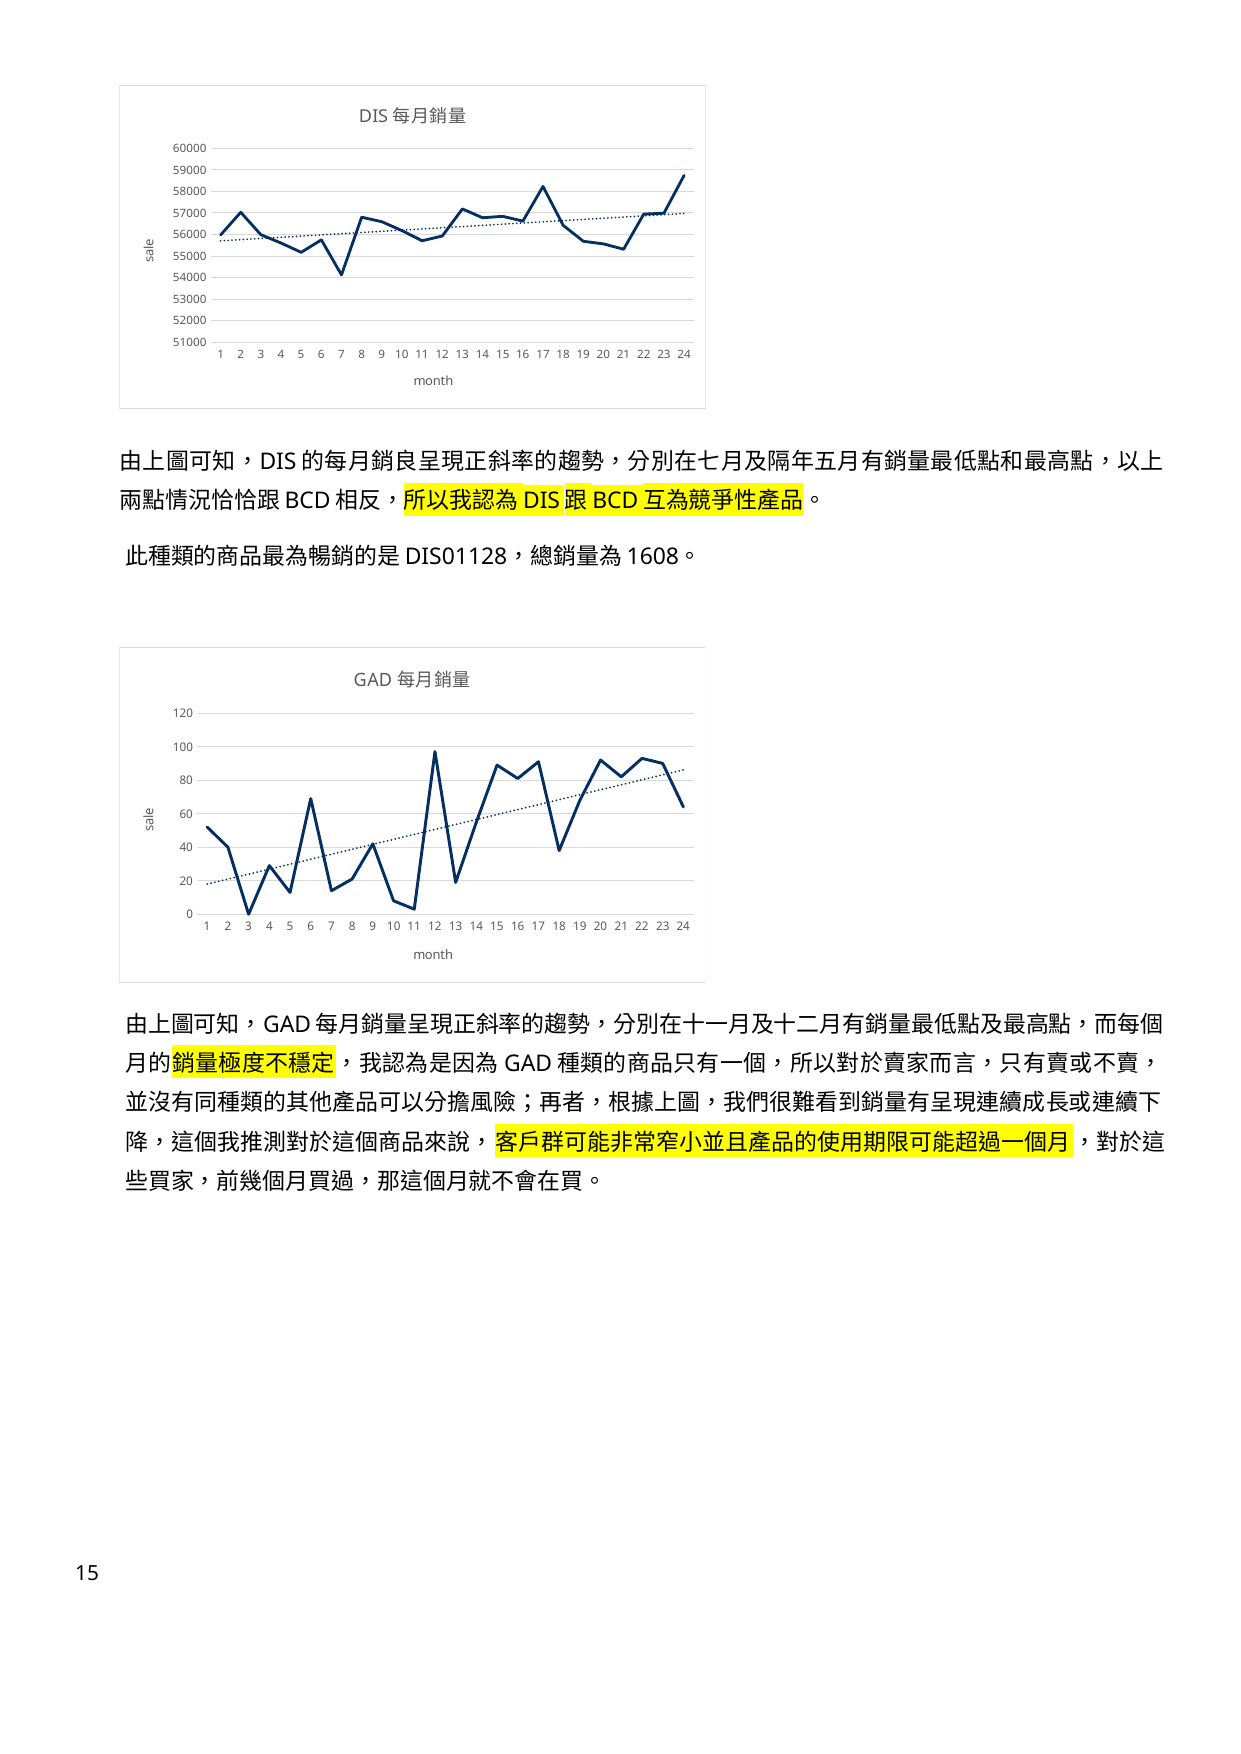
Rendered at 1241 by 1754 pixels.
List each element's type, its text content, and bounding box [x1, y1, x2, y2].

list 由上圖可知，DIS的每月銷良呈現正斜率的趨勢，分別在七月及隔年五月有銷量最低點和最高點，以上兩點情況恰恰跟BCD相反，所以我認為DIS跟BCD互為競爭性產品。 [119, 441, 1165, 518]
list 由上圖可知，GAD每月銷量呈現正斜率的趨勢，分別在十一月及十二月有銷量最低點及最高點，而每個月的銷量極度不穩定，我認為是因為GAD種類的商品只有一個，所以對於賣家而言，只有賣或不賣，並沒有同種類的其他產品可以分擔風險；再者，根據上圖，我們很難看到銷量有呈現連續成長或連續下降，這個我推測對於這個商品來說，客戶群可能非常窄小並且產品的使用期限可能超過一個月，對於這些買家，前幾個月買過，那這個月就不會在買。 [125, 1003, 1165, 1198]
list 此種類的商品最為暢銷的是DIS01128，總銷量為1608。 [125, 536, 1165, 574]
